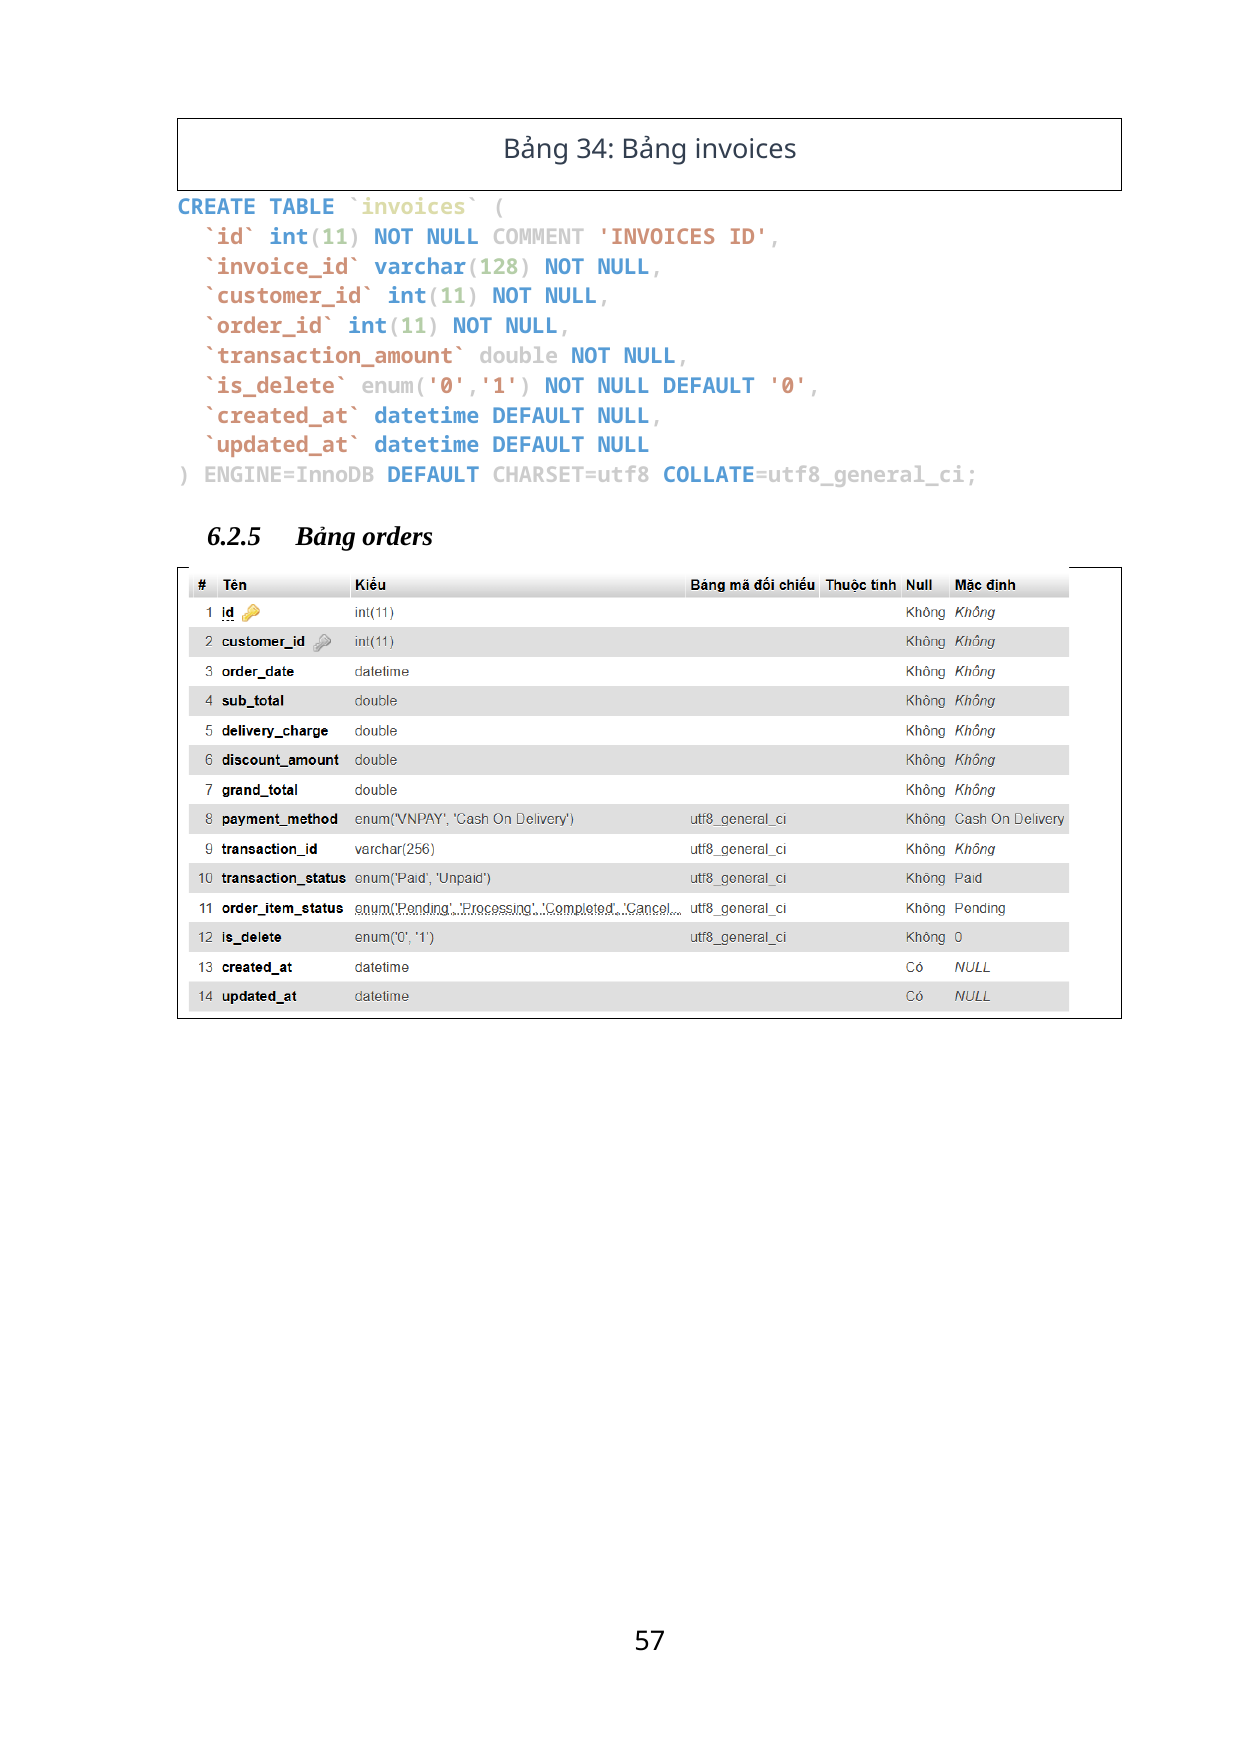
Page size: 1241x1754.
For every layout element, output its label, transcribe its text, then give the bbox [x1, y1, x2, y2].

table_cell Bảng 34: Bảng invoices [178, 119, 1121, 190]
text `order_id` int(11) NOT NULL, [177, 310, 1122, 340]
text CREATE TABLE `invoices` ( [177, 191, 1122, 221]
text `invoice_id` varchar(128) NOT NULL, [177, 251, 1122, 281]
table_header [1070, 568, 1121, 1018]
text ) ENGINE=InnoDB DEFAULT CHARSET=utf8 COLLATE=utf8_general_ci; [177, 459, 1122, 489]
text `is_delete` enum('0','1') NOT NULL DEFAULT '0', [177, 370, 1122, 400]
picture [188, 567, 1070, 1018]
subtitle Bảng orders [207, 520, 1122, 551]
text `customer_id` int(11) NOT NULL, [177, 281, 1122, 310]
table_header [178, 568, 188, 1018]
text `created_at` datetime DEFAULT NULL, [177, 400, 1122, 429]
text `transaction_amount` double NOT NULL, [177, 340, 1122, 370]
text `updated_at` datetime DEFAULT NULL [177, 429, 1122, 459]
text `id` int(11) NOT NULL COMMENT 'INVOICES ID', [177, 221, 1122, 251]
